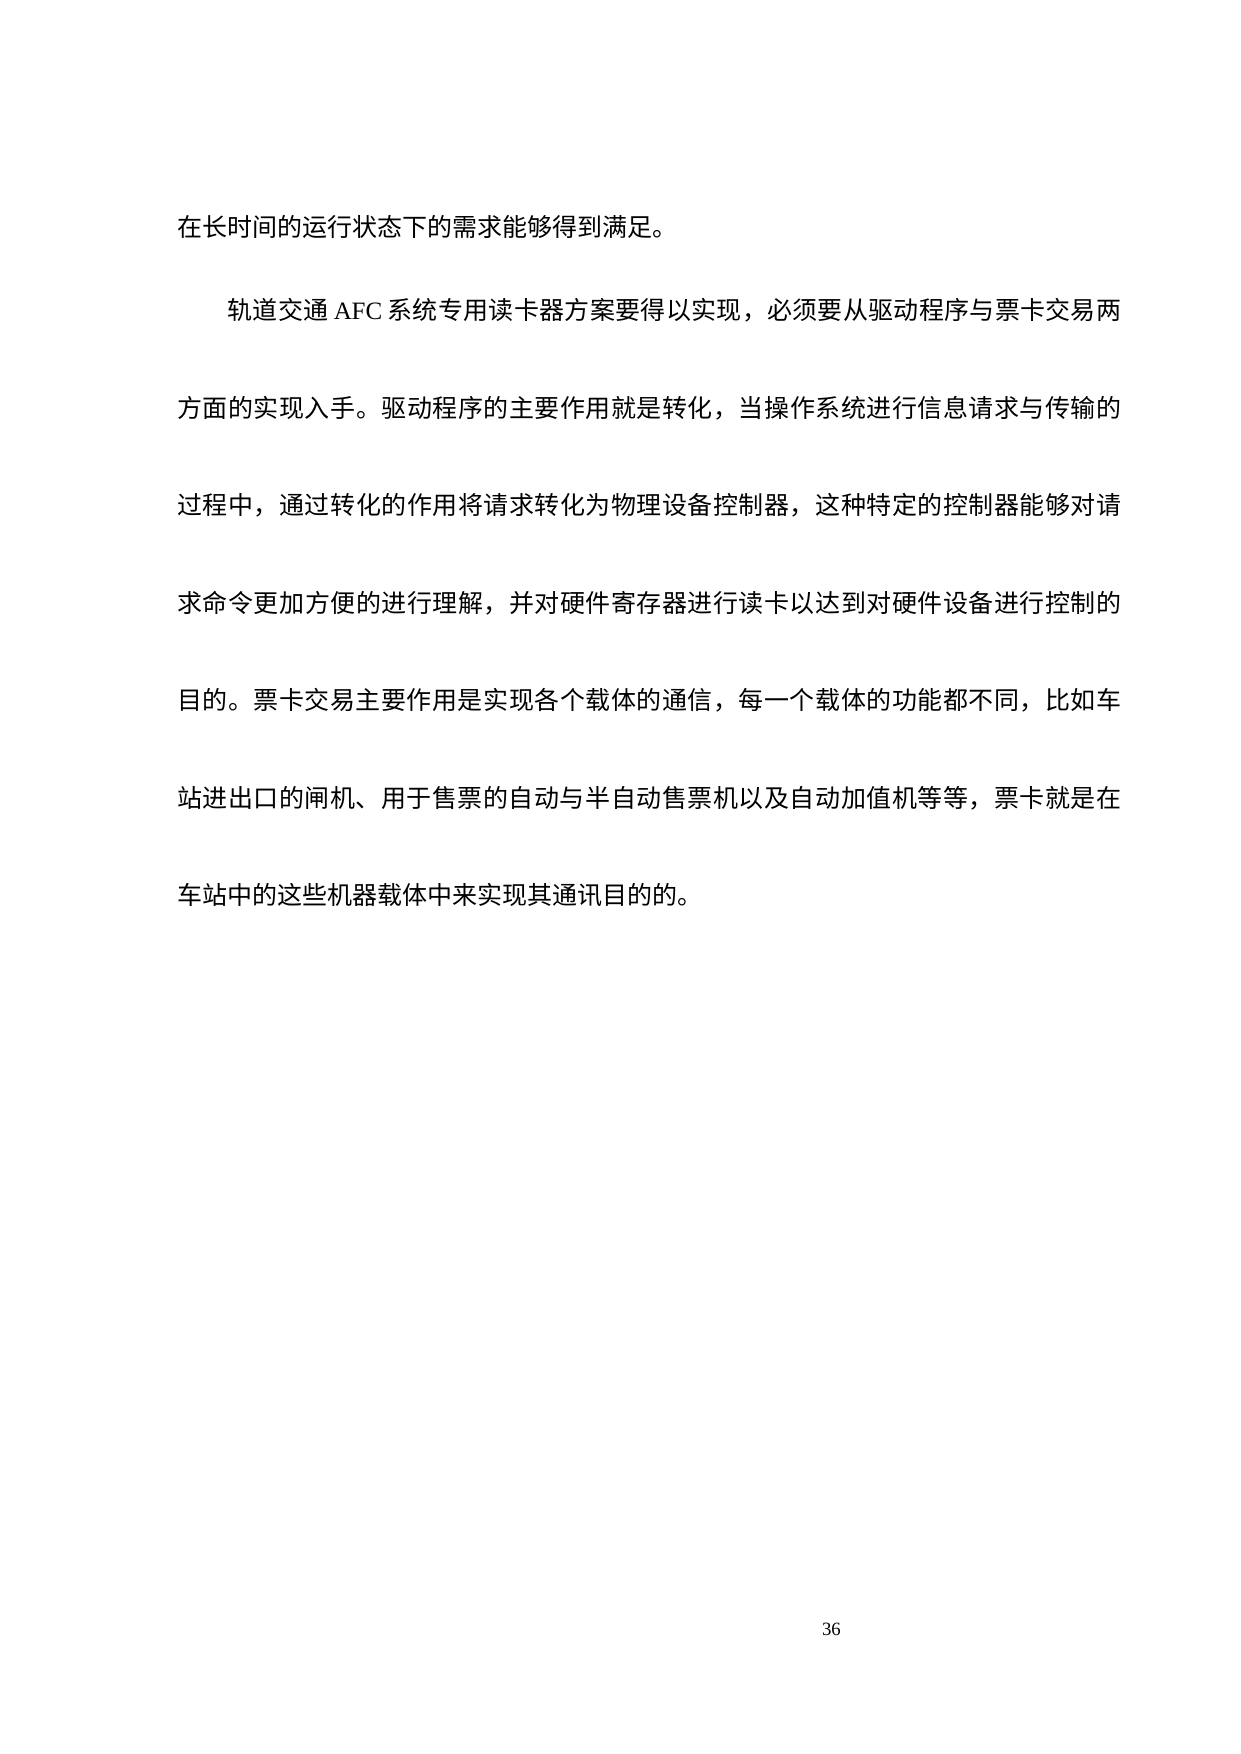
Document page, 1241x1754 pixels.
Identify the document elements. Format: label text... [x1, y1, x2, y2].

text 轨道交通AFC系统专用读卡器方案要得以实现，必须要从驱动程序与票卡交易两方面的实现入手。驱动程序的主要作用就是转化，当操作系统进行信息请求与传输的过程中，通过转化的作用将请求转化为物理设备控制器，这种特定的控制器能够对请求命令更加方便的进行理解，并对硬件寄存器进行读卡以达到对硬件设备进行控制的目的。票卡交易主要作用是实现各个载体的通信，每一个载体的功能都不同，比如车站进出口的闸机、用于售票的自动与半自动售票机以及自动加值机等等，票卡就是在车站中的这些机器载体中来实现其通讯目的的。 [177, 276, 1122, 926]
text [177, 193, 1122, 258]
